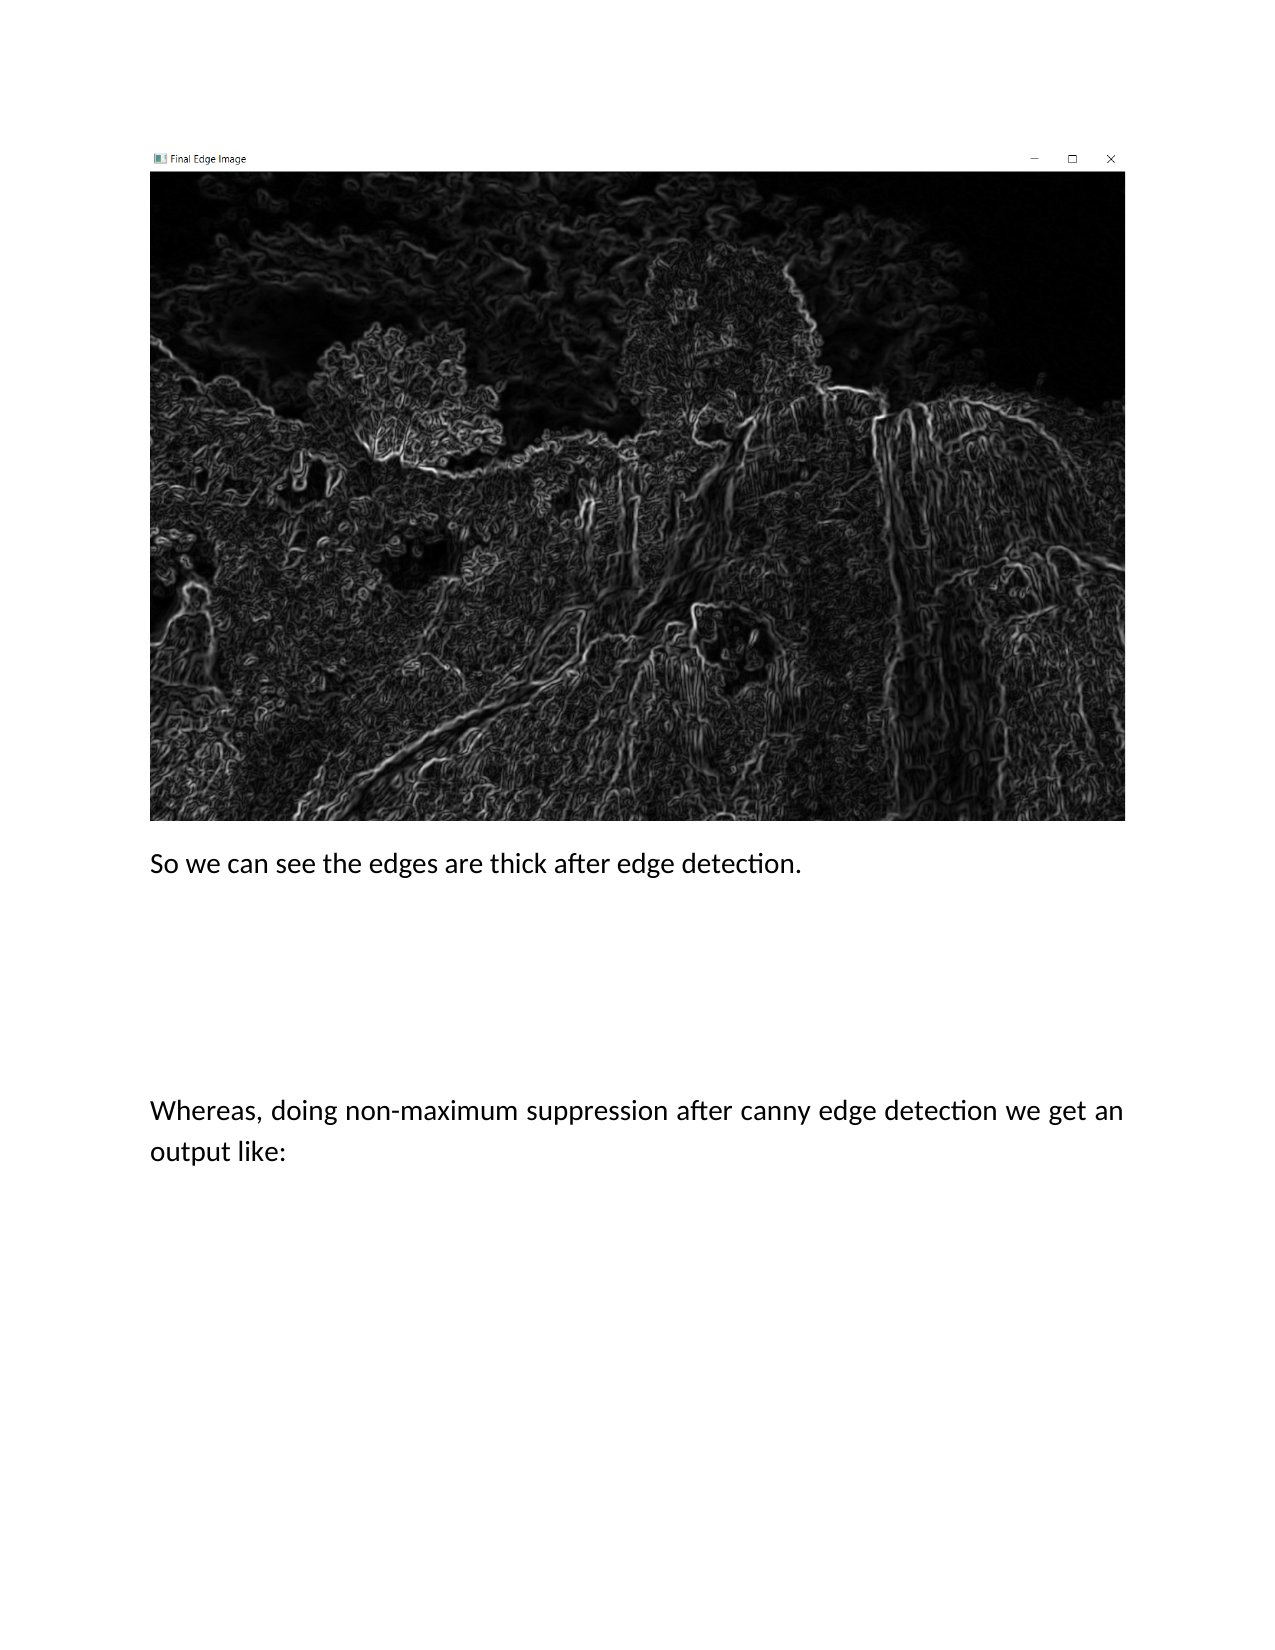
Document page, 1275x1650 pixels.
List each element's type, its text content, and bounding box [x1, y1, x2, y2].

picture [150, 150, 1125, 821]
text Whereas, doing non-maximum suppression after canny edge detection we get an output like: [150, 1092, 1125, 1169]
text So we can see the edges are thick after edge detection. [150, 845, 1125, 881]
